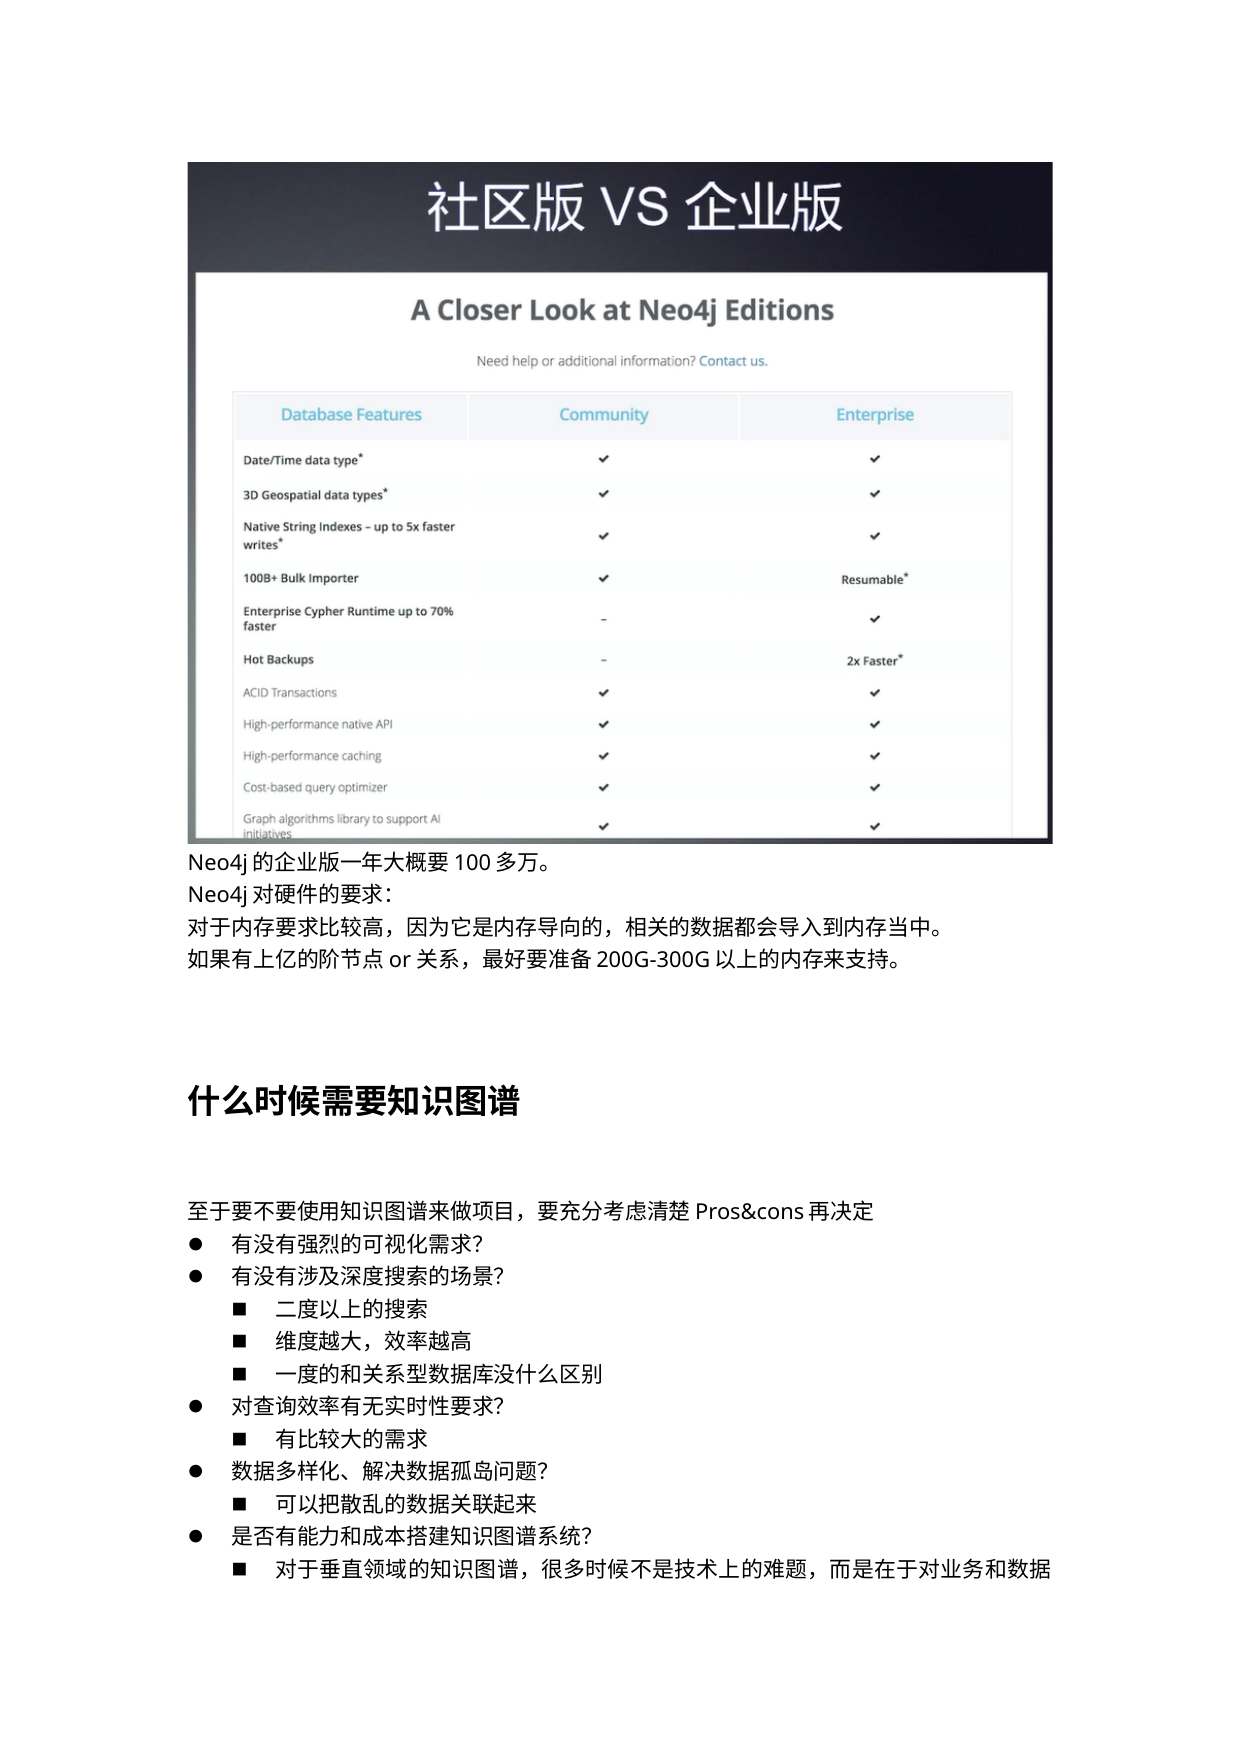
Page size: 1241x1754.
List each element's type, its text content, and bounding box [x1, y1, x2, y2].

list 可以把散乱的数据关联起来 [231, 1486, 1053, 1519]
list 一度的和关系型数据库没什么区别 [231, 1356, 1053, 1389]
list 对查询效率有无实时性要求？ [187, 1389, 1053, 1421]
text Neo4j的企业版一年大概要100多万。 [187, 844, 1053, 877]
list 维度越大，效率越高 [231, 1324, 1053, 1356]
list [231, 1551, 1053, 1584]
picture [187, 162, 1053, 844]
text Neo4j对硬件的要求： [187, 877, 1053, 909]
text 如果有上亿的阶节点or 关系，最好要准备200G-300G以上的内存来支持。 [187, 942, 1053, 974]
list 有比较大的需求 [231, 1421, 1053, 1454]
subtitle 什么时候需要知识图谱 [187, 1067, 1053, 1132]
text 对于内存要求比较高，因为它是内存导向的，相关的数据都会导入到内存当中。 [187, 909, 1053, 942]
list 数据多样化、解决数据孤岛问题？ [187, 1454, 1053, 1486]
list 有没有涉及深度搜索的场景？ [187, 1259, 1053, 1291]
list 有没有强烈的可视化需求？ [187, 1226, 1053, 1259]
list 是否有能力和成本搭建知识图谱系统？ [187, 1519, 1053, 1551]
text 至于要不要使用知识图谱来做项目，要充分考虑清楚Pros&cons再决定 [187, 1194, 1053, 1226]
list 二度以上的搜索 [231, 1291, 1053, 1324]
